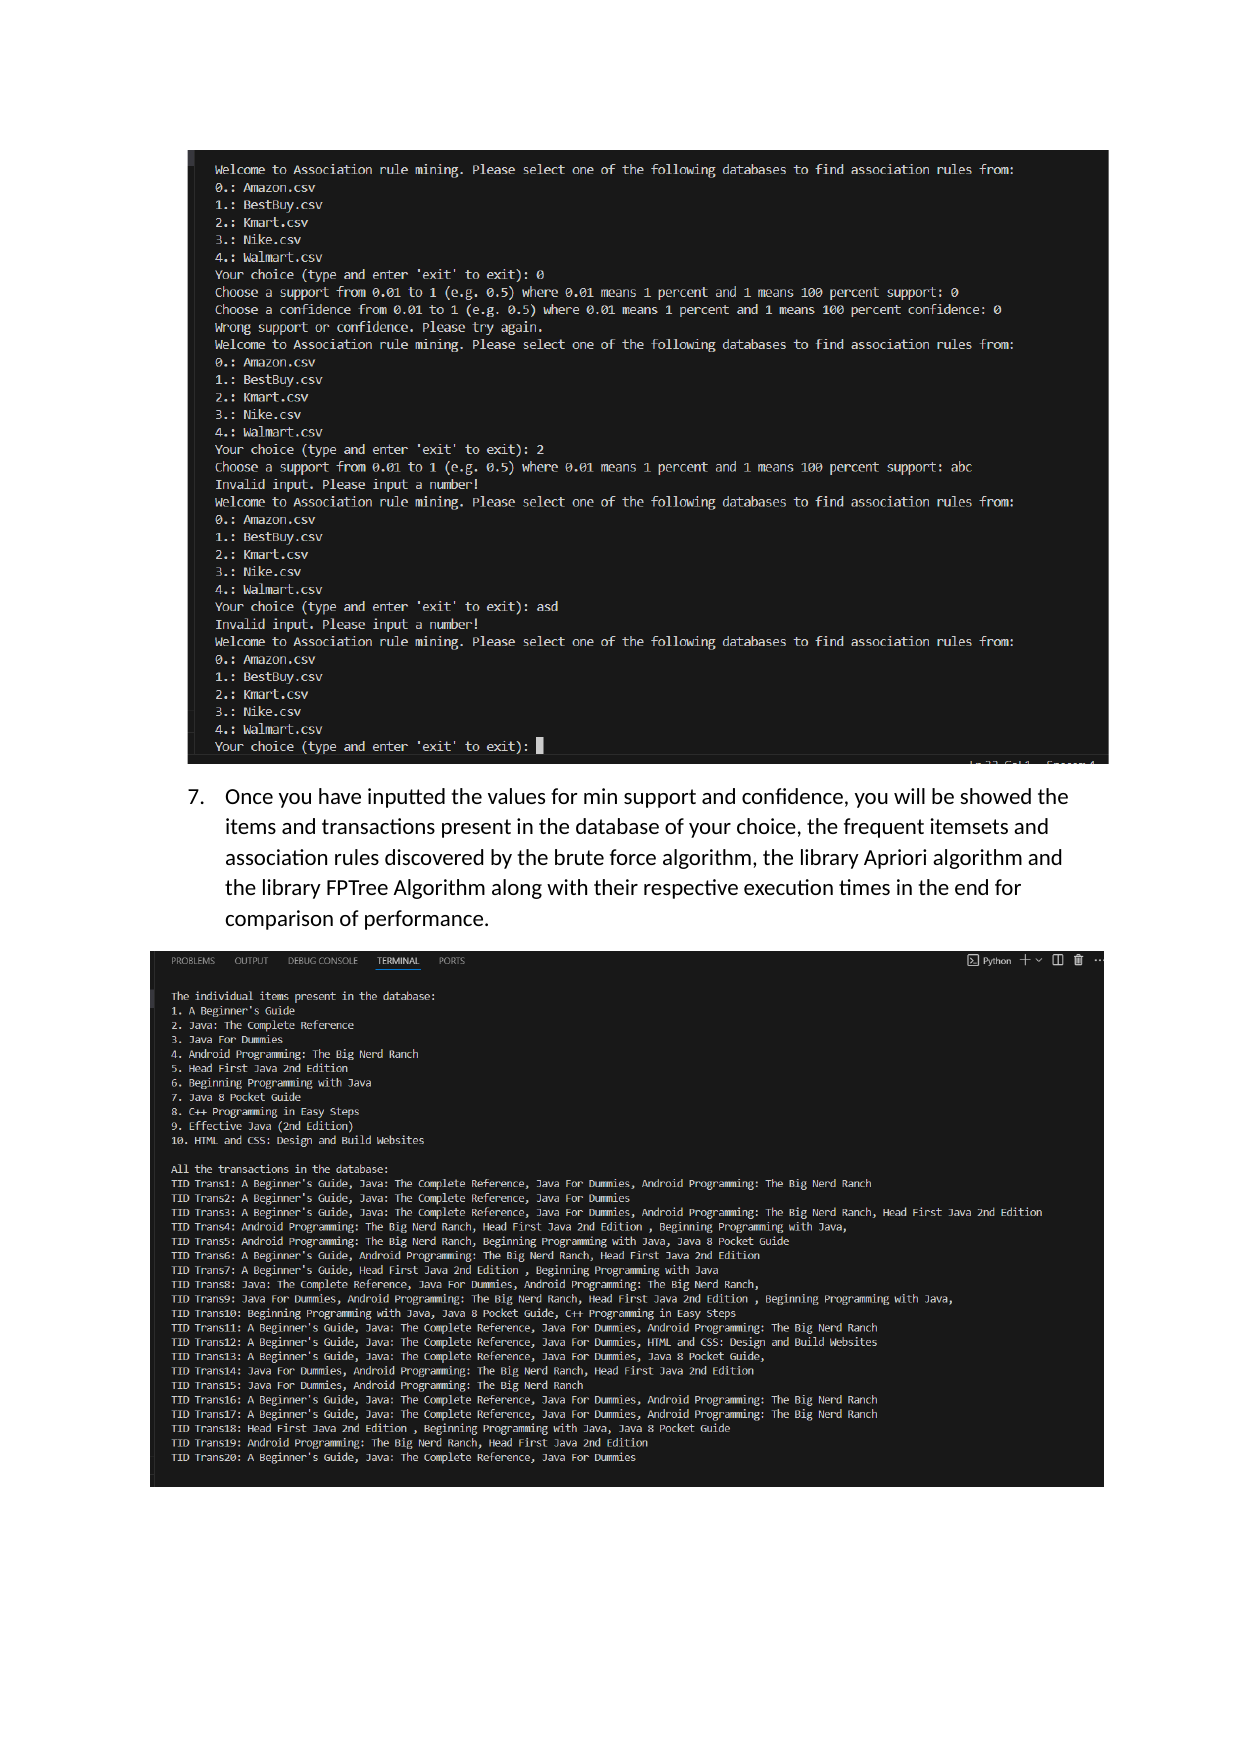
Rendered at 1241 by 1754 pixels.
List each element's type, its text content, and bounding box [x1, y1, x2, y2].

picture [187, 150, 1109, 764]
picture [150, 951, 1104, 1487]
list Once you have inputted the values for min support and confidence, you will be showed the items and transactions present in the database of your choice, the frequent itemsets and association rules discovered by the brute force algorithm, the library Apriori algorithm and the library FPTree Algorithm along with their respective execution times in the end for comparison of performance. [187, 782, 1090, 932]
